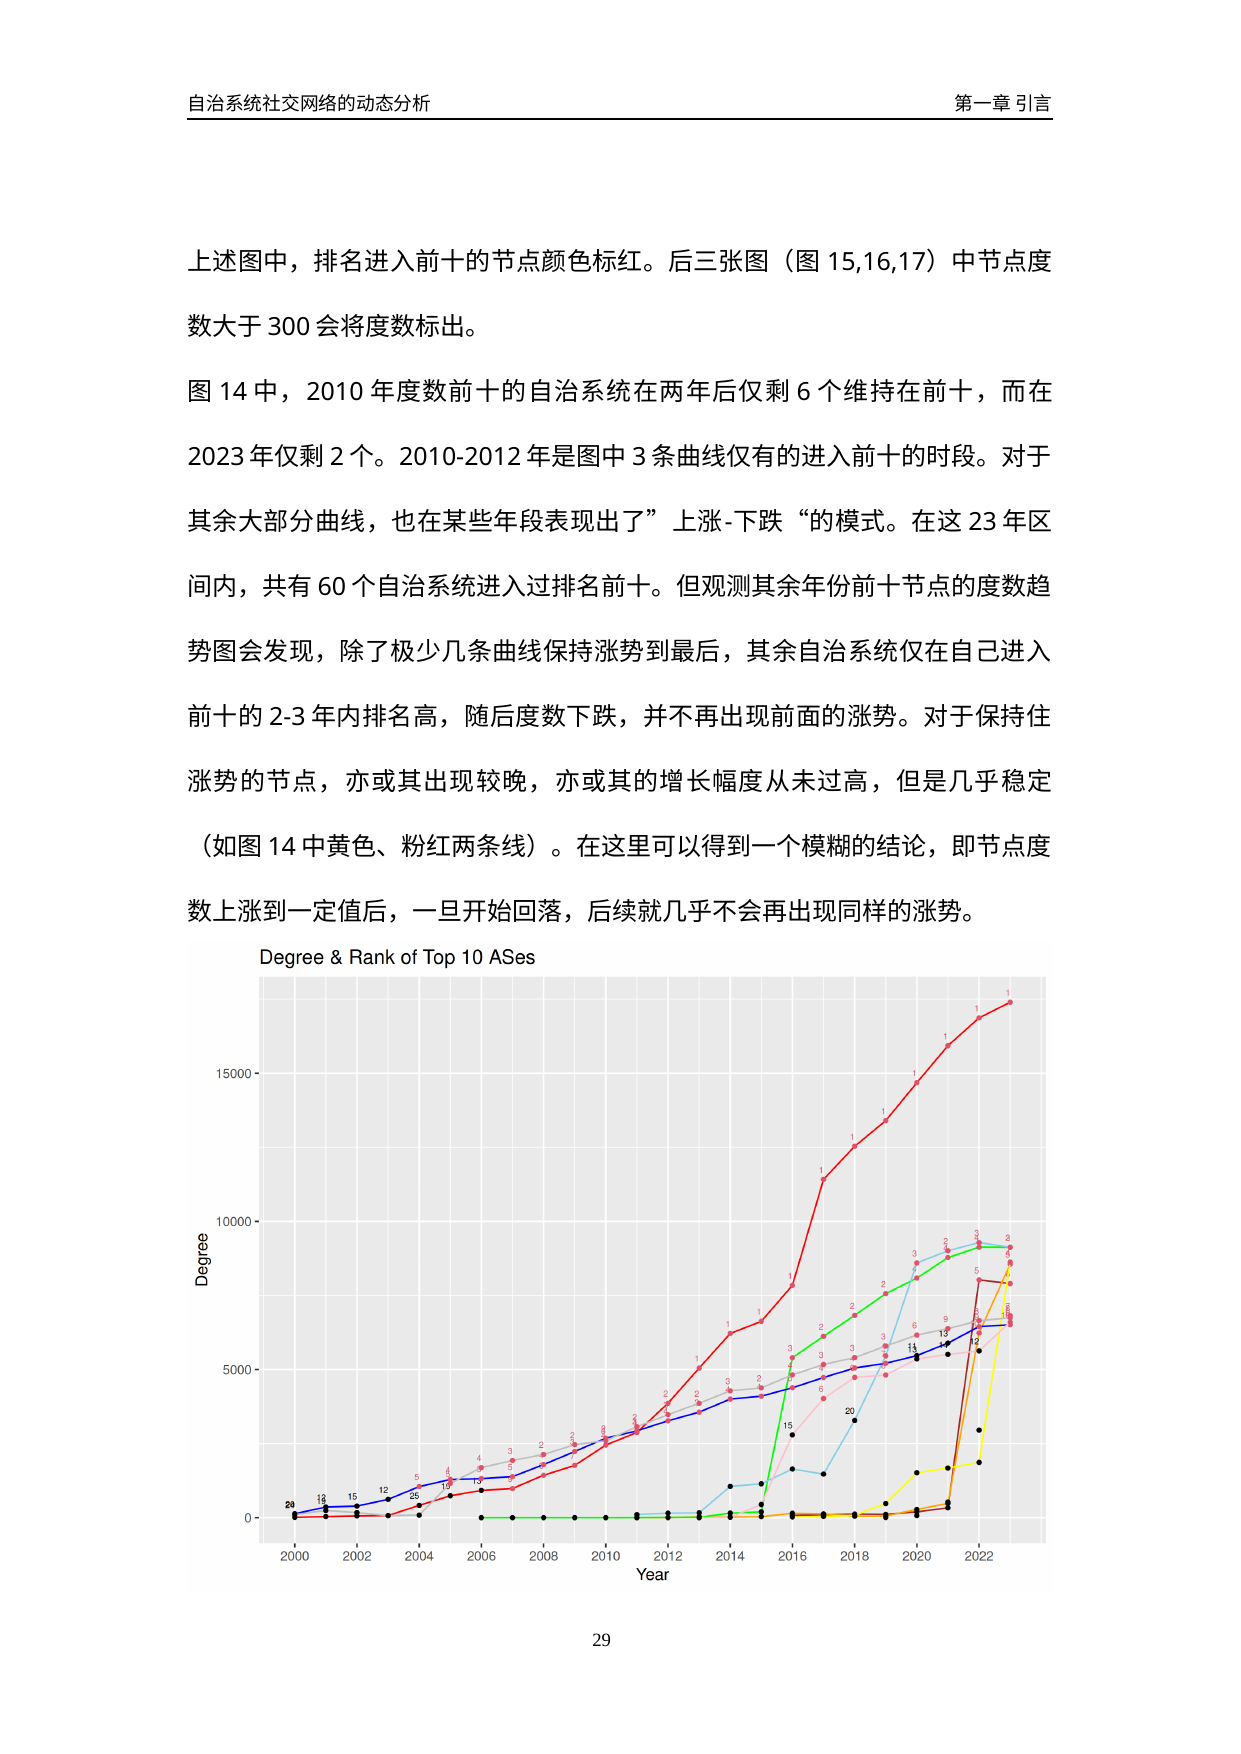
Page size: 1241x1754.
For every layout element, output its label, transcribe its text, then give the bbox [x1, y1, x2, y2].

text 上述图中，排名进入前十的节点颜色标红。后三张图（图15,16,17）中节点度数大于300会将度数标出。 [187, 227, 1053, 357]
text 图14中，2010年度数前十的自治系统在两年后仅剩6个维持在前十，而在2023年仅剩2个。2010-2012年是图中3条曲线仅有的进入前十的时段。对于其余大部分曲线，也在某些年段表现出了”上涨-下跌“的模式。在这23年区间内，共有60个自治系统进入过排名前十。但观测其余年份前十节点的度数趋势图会发现，除了极少几条曲线保持涨势到最后，其余自治系统仅在自己进入前十的2-3年内排名高，随后度数下跌，并不再出现前面的涨势。对于保持住涨势的节点，亦或其出现较晚，亦或其的增长幅度从未过高，但是几乎稳定（如图14中黄色、粉红两条线）。在这里可以得到一个模糊的结论，即节点度数上涨到一定值后，一旦开始回落，后续就几乎不会再出现同样的涨势。 [187, 357, 1053, 942]
picture [187, 942, 1053, 1592]
